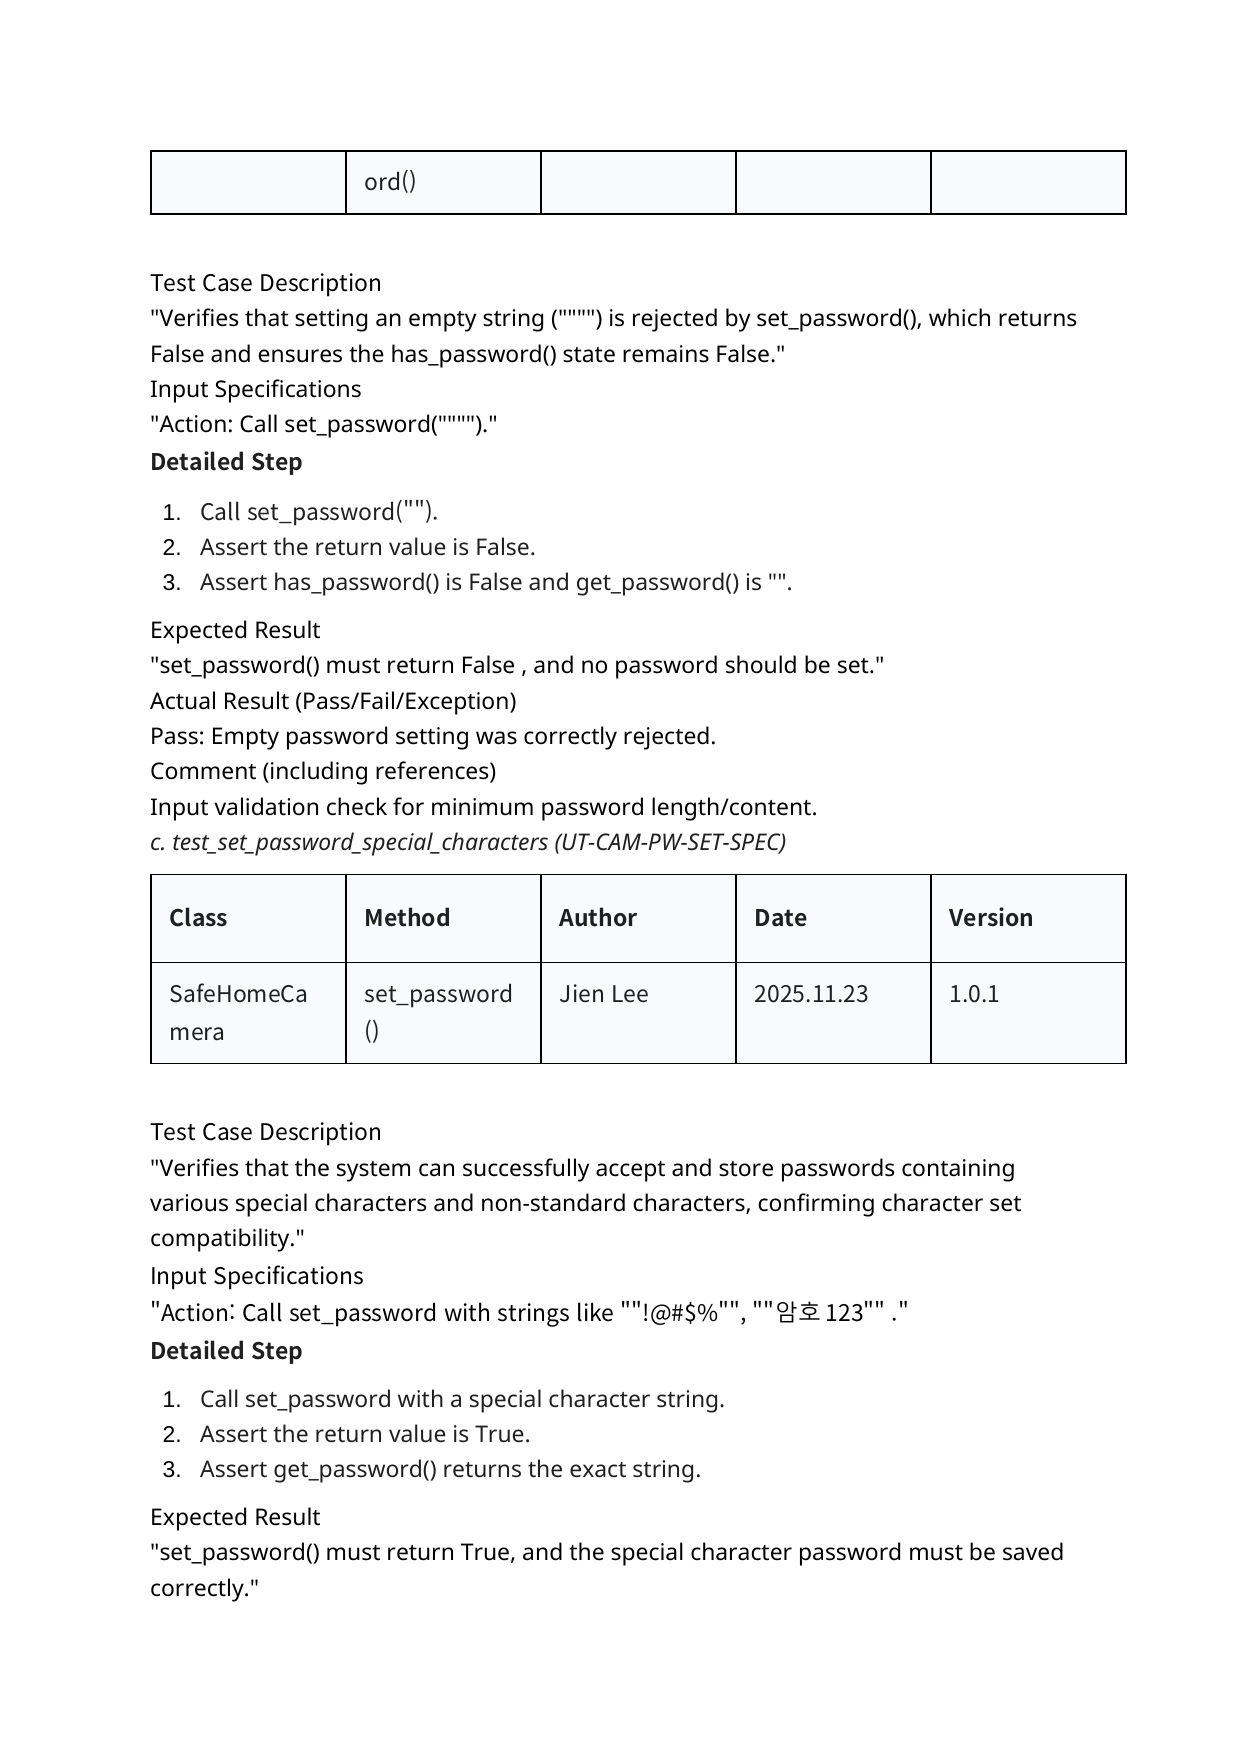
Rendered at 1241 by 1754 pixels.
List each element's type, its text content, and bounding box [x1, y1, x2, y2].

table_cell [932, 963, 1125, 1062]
text Test Case Description [150, 1114, 1090, 1147]
text Input validation check for minimum password length/content. [150, 791, 1090, 822]
list Assert has_password() is False and get_password() is "". [162, 566, 1090, 597]
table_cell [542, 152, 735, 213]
text "Action: Call set_password with strings like ""!@#$%"", ""암호123"" ." [150, 1295, 1090, 1328]
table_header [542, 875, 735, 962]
text Test Case Description [150, 265, 1090, 298]
text Detailed Step [150, 1332, 1090, 1366]
list Assert the return value is True. [162, 1418, 1090, 1449]
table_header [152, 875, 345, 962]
text Comment (including references) [150, 755, 1090, 787]
text "Verifies that the system can successfully accept and store passwords containing various special characters and non-standard characters, confirming character set compatibility." [150, 1152, 1090, 1253]
text "set_password() must return False , and no password should be set." [150, 649, 1090, 681]
text Pass: Empty password setting was correctly rejected. [150, 720, 1090, 751]
list Assert get_password() returns the exact string. [162, 1453, 1090, 1484]
list Assert the return value is False. [162, 531, 1090, 562]
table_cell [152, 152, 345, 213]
text Input Specifications [150, 373, 1090, 404]
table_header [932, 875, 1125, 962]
text Actual Result (Pass/Fail/Exception) [150, 685, 1090, 716]
subtitle c. test_set_password_special_characters (UT-CAM-PW-SET-SPEC) [150, 826, 1090, 857]
text "set_password() must return True, and the special character password must be saved correctly." [150, 1536, 1090, 1603]
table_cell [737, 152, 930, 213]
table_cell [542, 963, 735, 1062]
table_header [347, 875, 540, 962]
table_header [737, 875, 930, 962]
text Detailed Step [150, 443, 1090, 477]
text Expected Result [150, 614, 1090, 645]
text "Verifies that setting an empty string ("""") is rejected by set_password(), which returns False and ensures the has_password() state remains False." [150, 302, 1090, 369]
text "Action: Call set_password("""")." [150, 408, 1090, 439]
list Call set_password(""). [162, 493, 1090, 527]
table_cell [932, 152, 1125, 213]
list Call set_password with a special character string. [162, 1382, 1090, 1414]
text Input Specifications [150, 1257, 1090, 1291]
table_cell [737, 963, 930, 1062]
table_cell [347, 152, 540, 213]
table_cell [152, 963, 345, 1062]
text Expected Result [150, 1501, 1090, 1532]
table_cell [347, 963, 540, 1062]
